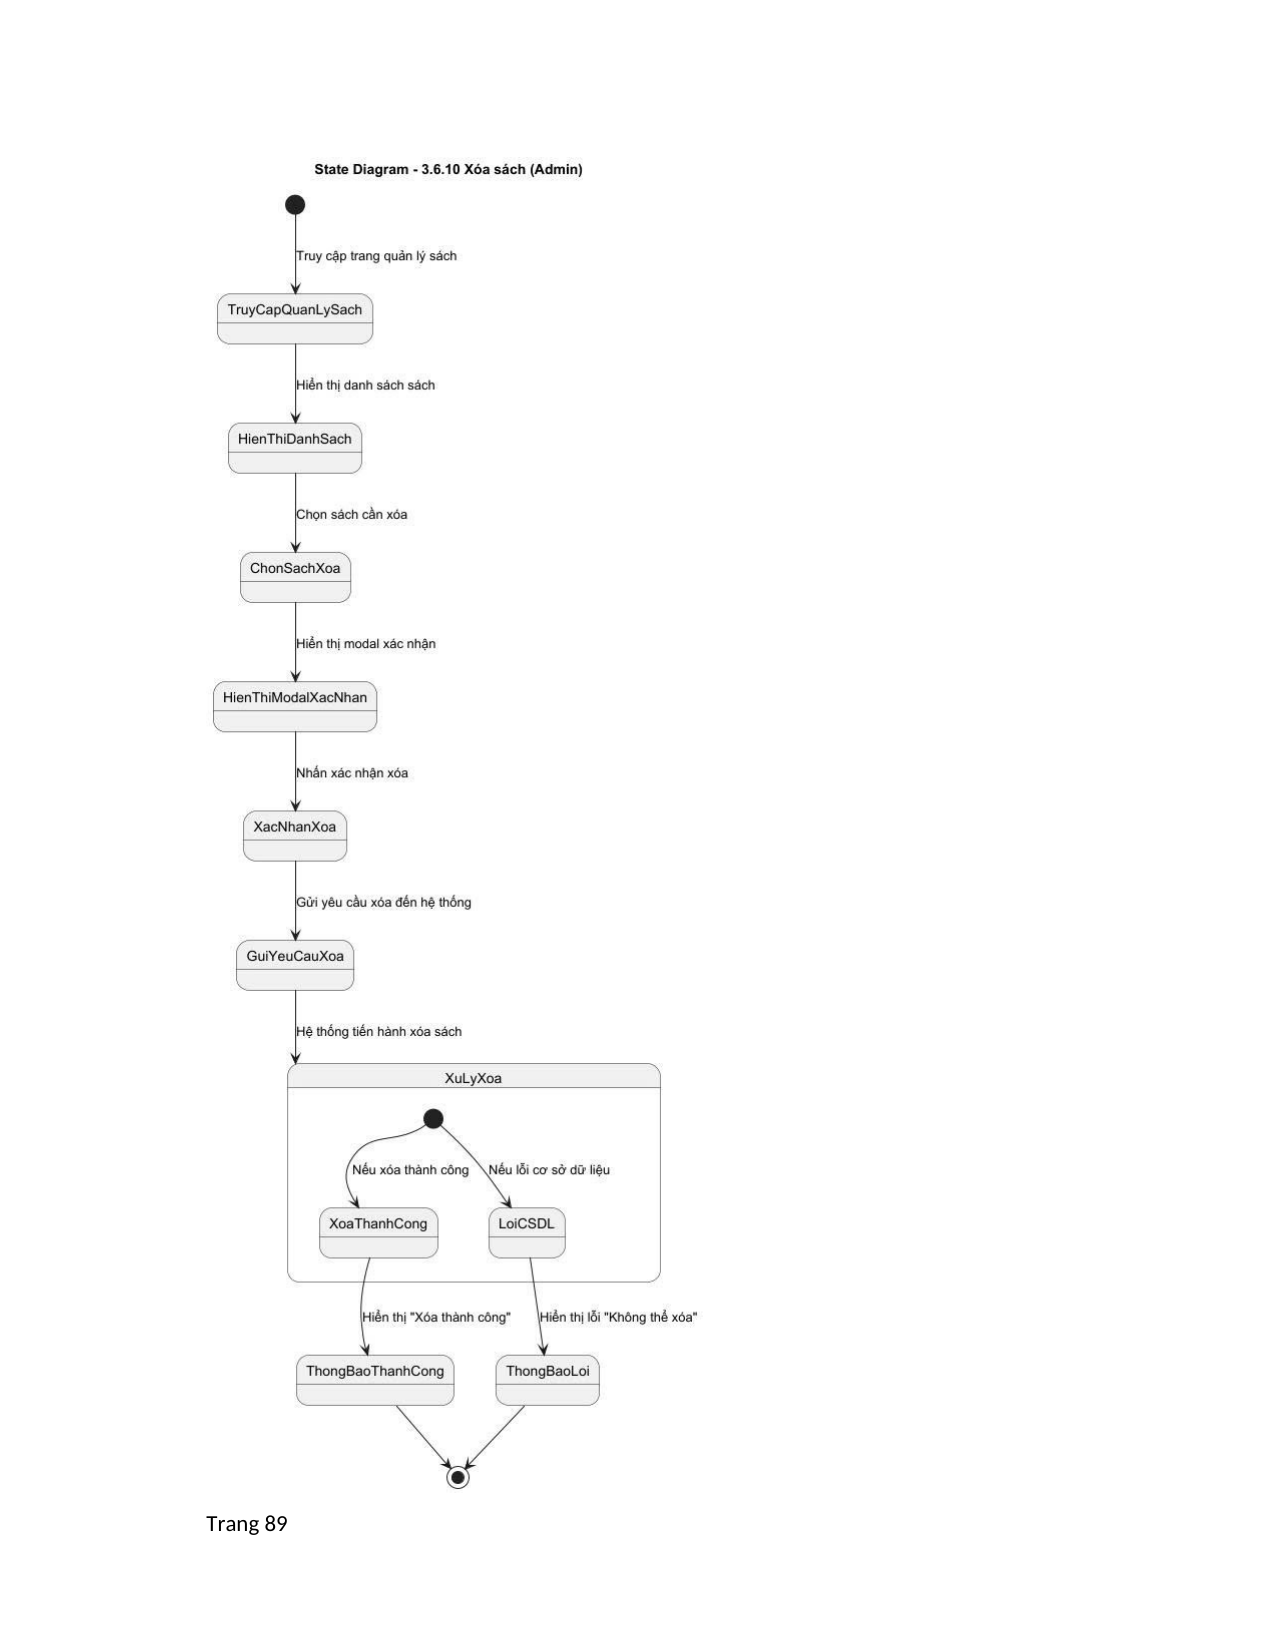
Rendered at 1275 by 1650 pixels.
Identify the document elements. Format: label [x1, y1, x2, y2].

picture [206, 150, 704, 1493]
